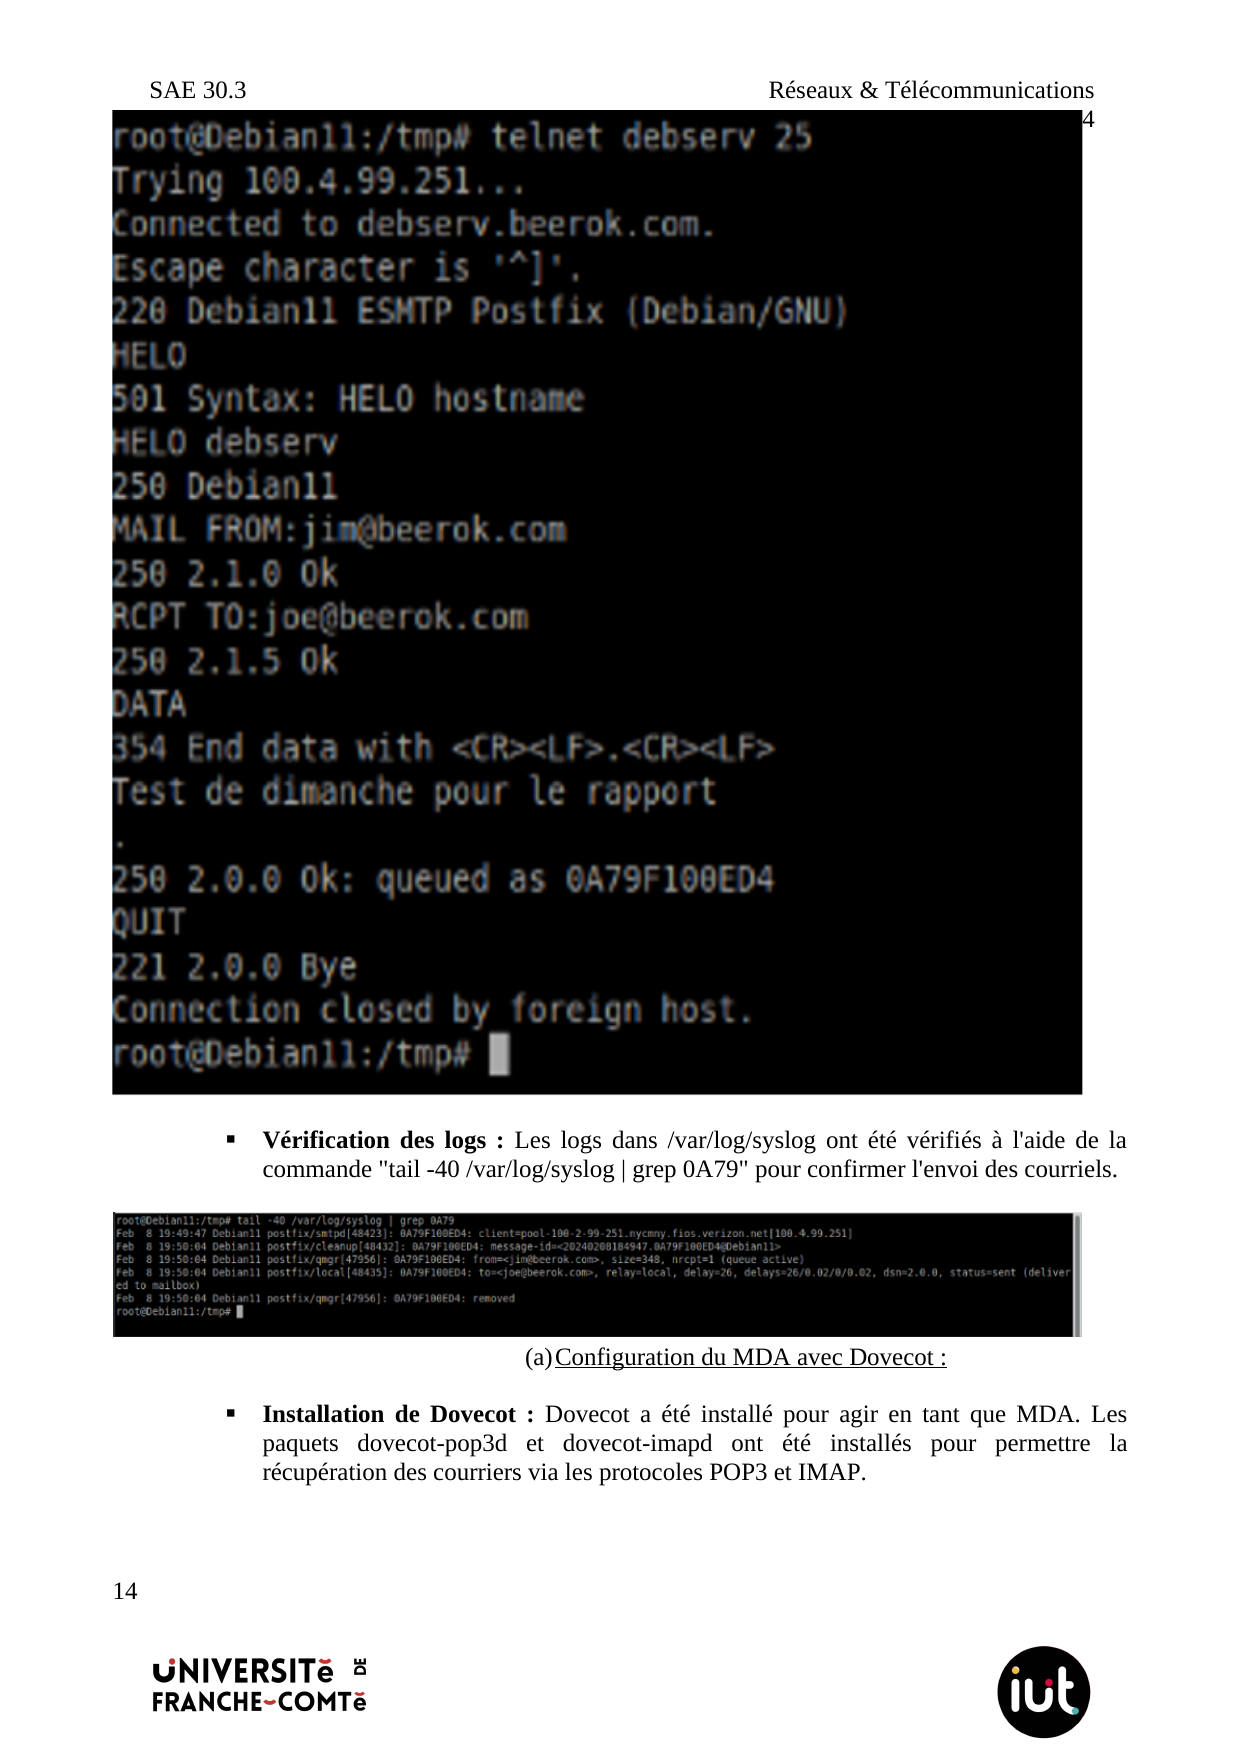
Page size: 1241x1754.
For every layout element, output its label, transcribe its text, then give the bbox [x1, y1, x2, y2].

picture [993, 1639, 1095, 1743]
subtitle Configuration du MDA avec Dovecot : [525, 1342, 1128, 1370]
picture [112, 110, 1083, 1097]
picture [149, 1654, 370, 1715]
list Vérification des logs : Les logs dans /var/log/syslog ont été vérifiés à l'aide de la commande "tail -40 /var/log/syslog | grep 0A79" pour confirmer l'envoi des courriels. [225, 1125, 1128, 1183]
picture [112, 1211, 1083, 1338]
list Installation de Dovecot : Dovecot a été installé pour agir en tant que MDA. Les paquets dovecot-pop3d et dovecot-imapd ont été installés pour permettre la récupération des courriers via les protocoles POP3 et IMAP. [225, 1399, 1128, 1485]
